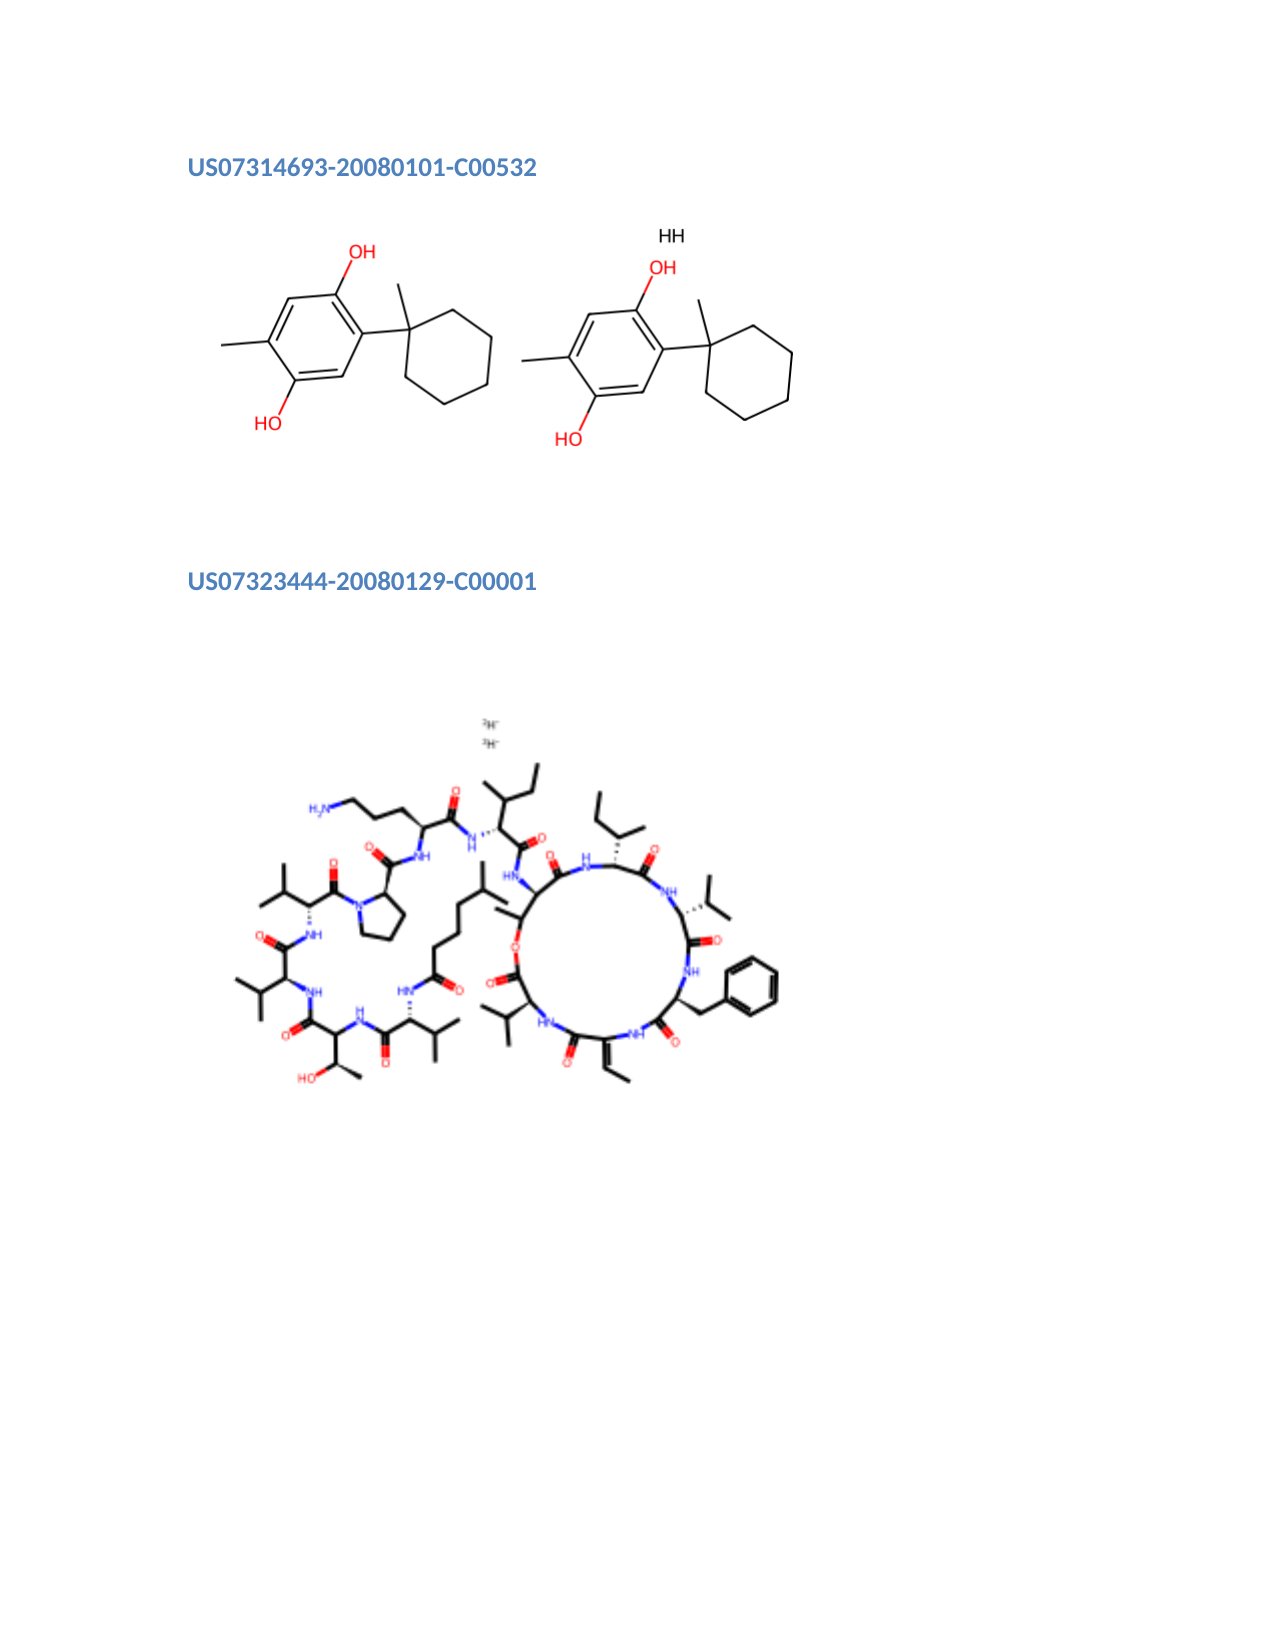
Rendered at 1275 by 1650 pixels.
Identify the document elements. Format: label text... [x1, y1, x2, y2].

subtitle US07323444-20080129-C00001 [187, 564, 1087, 597]
picture [206, 187, 807, 488]
picture [206, 601, 807, 1202]
subtitle US07314693-20080101-C00532 [187, 150, 1087, 183]
